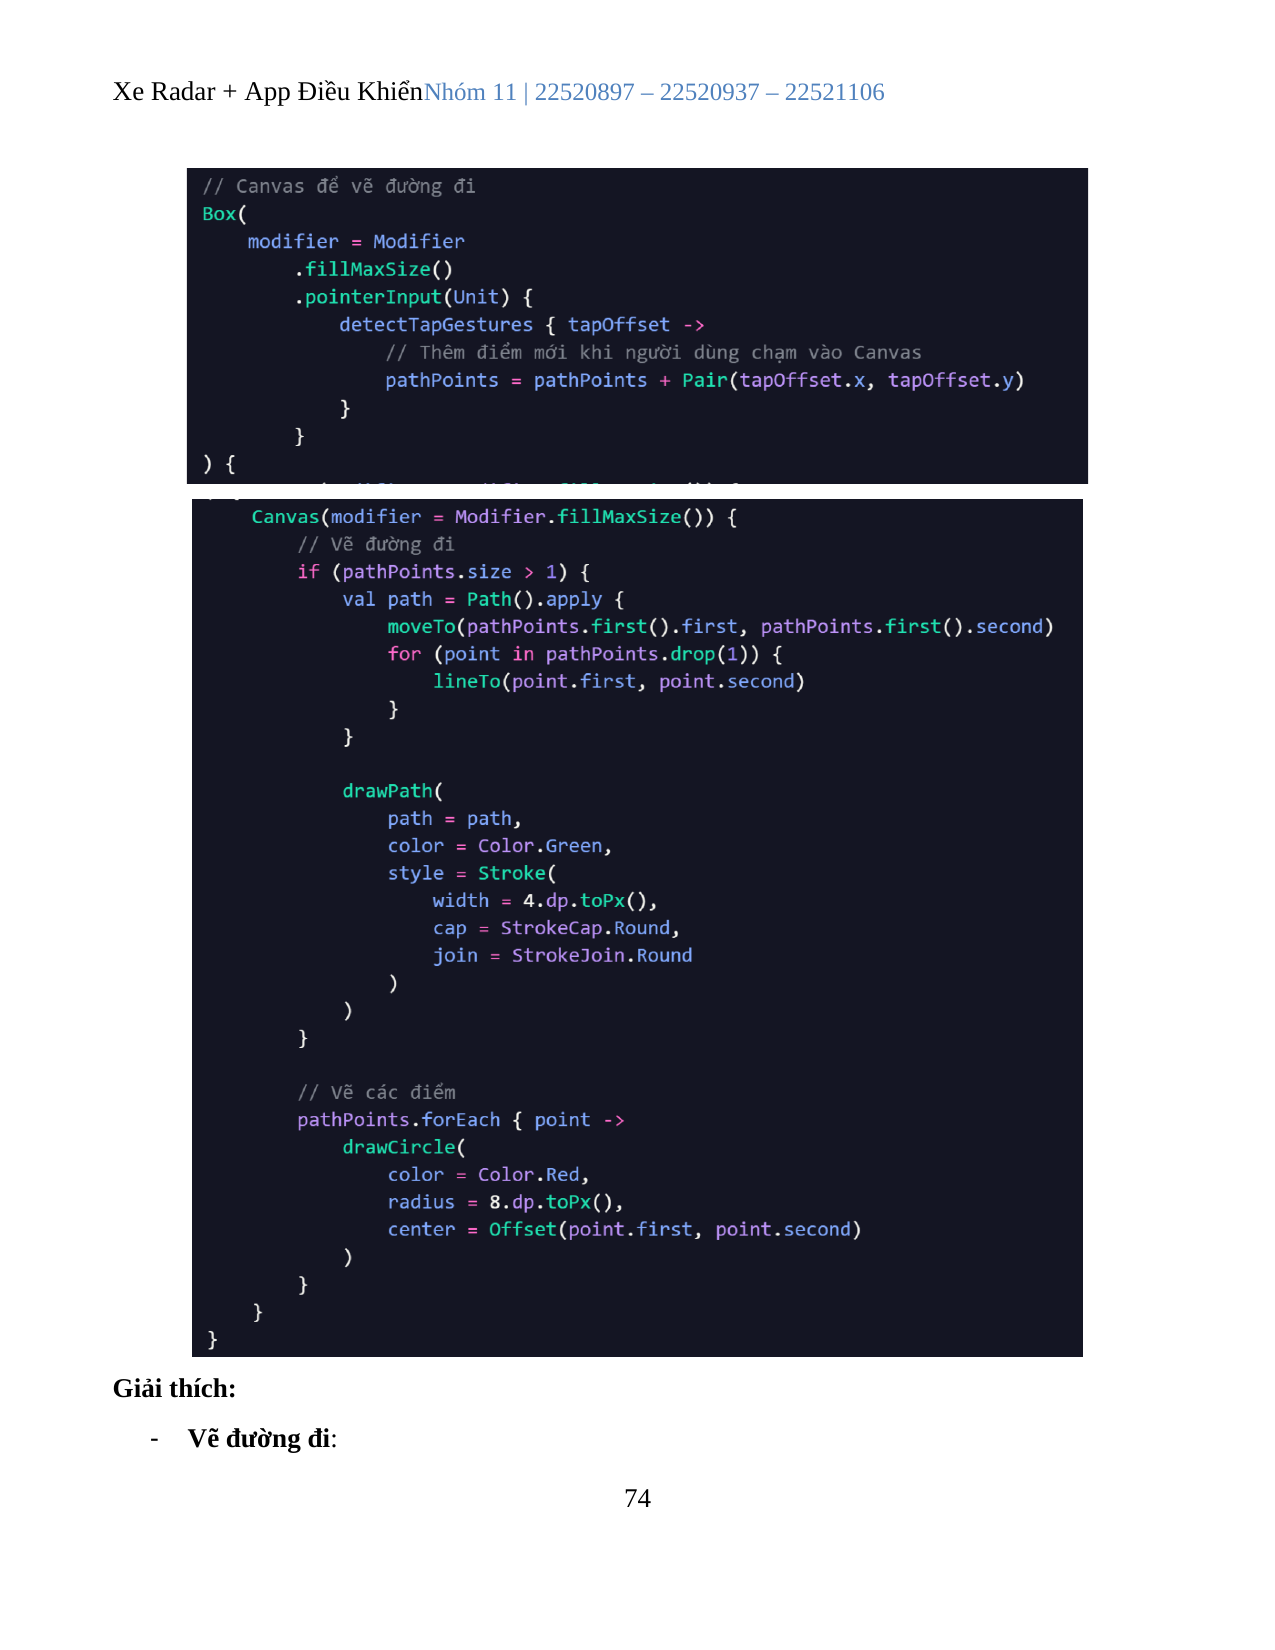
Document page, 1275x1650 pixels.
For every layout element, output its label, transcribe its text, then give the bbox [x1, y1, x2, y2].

list Vẽ đường đi: [150, 1419, 1162, 1456]
picture [186, 168, 1089, 484]
picture [192, 499, 1083, 1357]
text Giải thích: [112, 1372, 1162, 1403]
